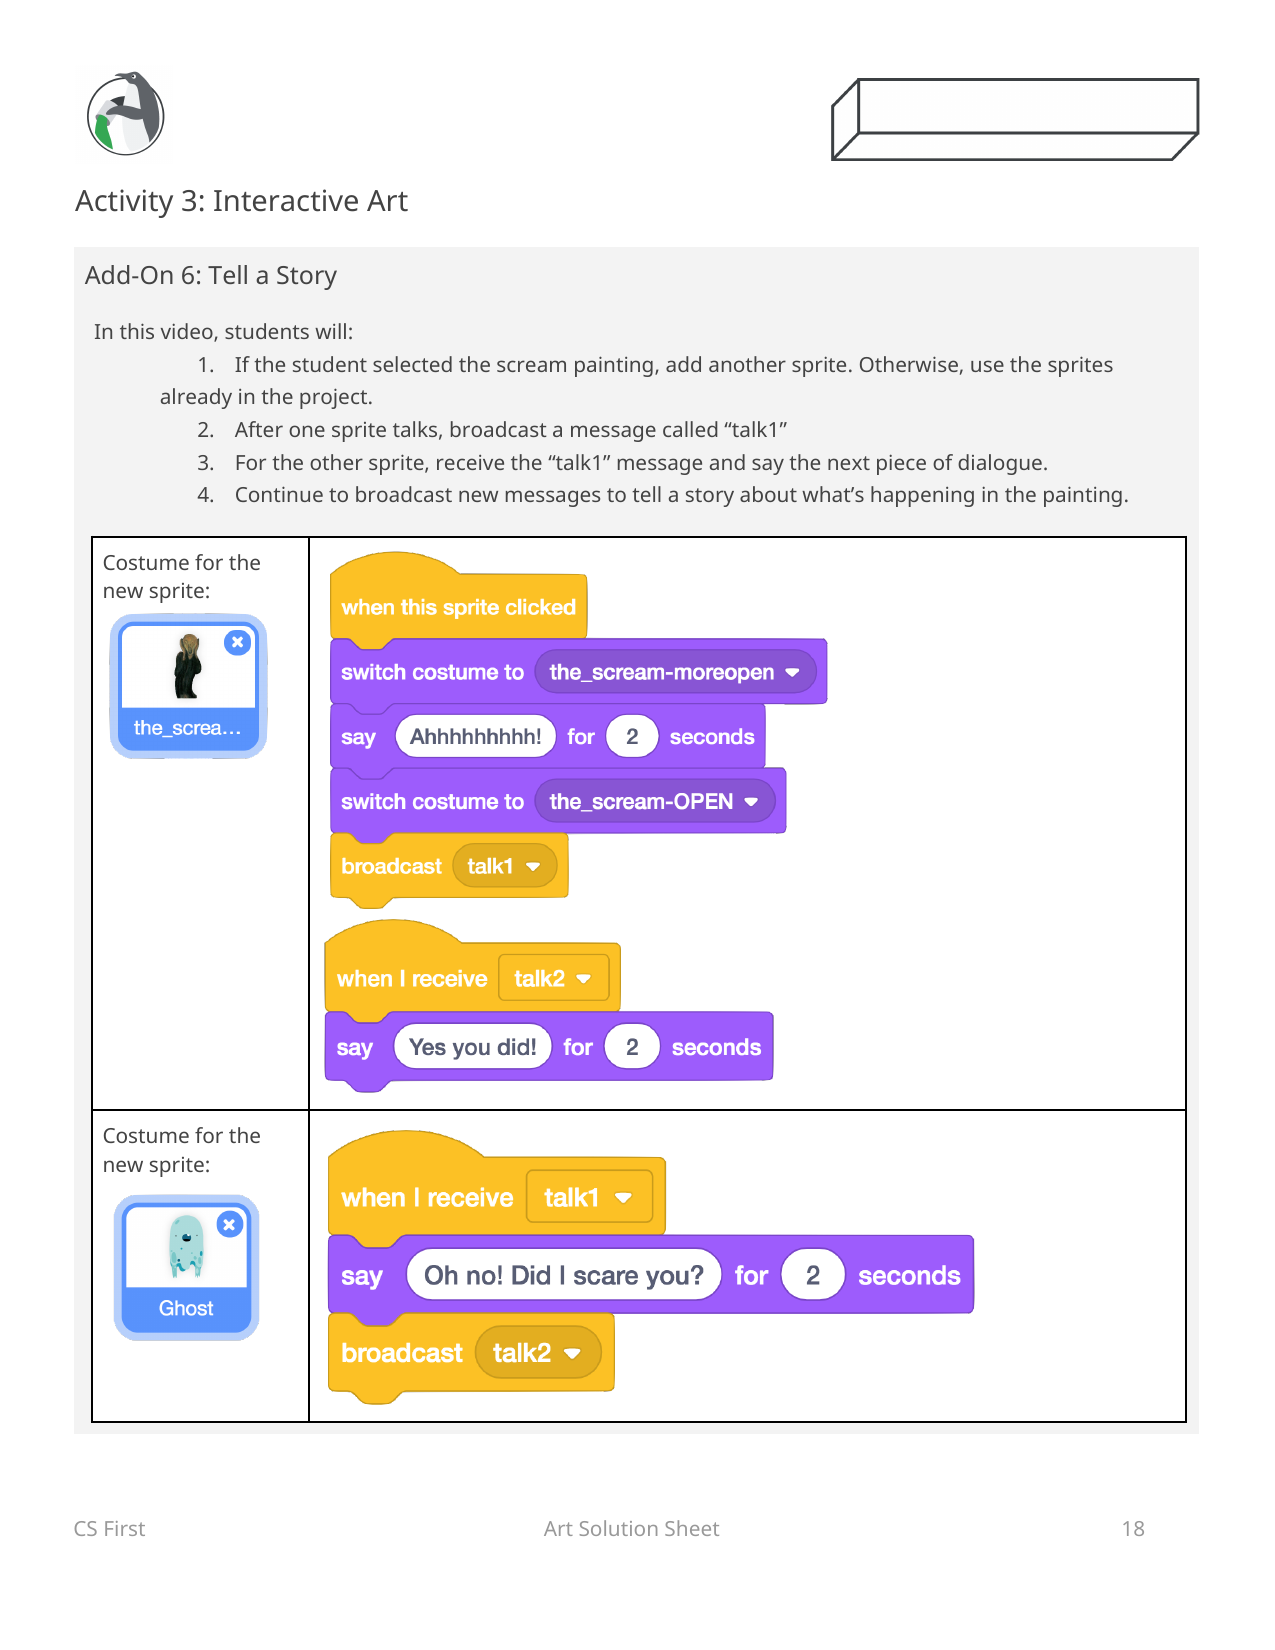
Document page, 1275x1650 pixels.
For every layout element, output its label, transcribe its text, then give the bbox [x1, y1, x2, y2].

picture [110, 1187, 265, 1346]
picture [105, 609, 272, 763]
table_header Add-On 6: Tell a Story In this video, students will: If the student selected the scream painting, add another sprite. Otherwise, use the sprites already in the project. After one sprite talks, broadcast a message called “talk1” For the other sprite, receive the “talk1” message and say the next piece of dialogue. Continue to broadcast new messages to tell a story about what’s happening in the painting. [74, 247, 1199, 1434]
picture [319, 1121, 982, 1411]
picture [75, 65, 174, 131]
picture [319, 548, 836, 1099]
picture [829, 69, 1201, 161]
subtitle Activity 3: Interactive Art [75, 131, 1139, 220]
